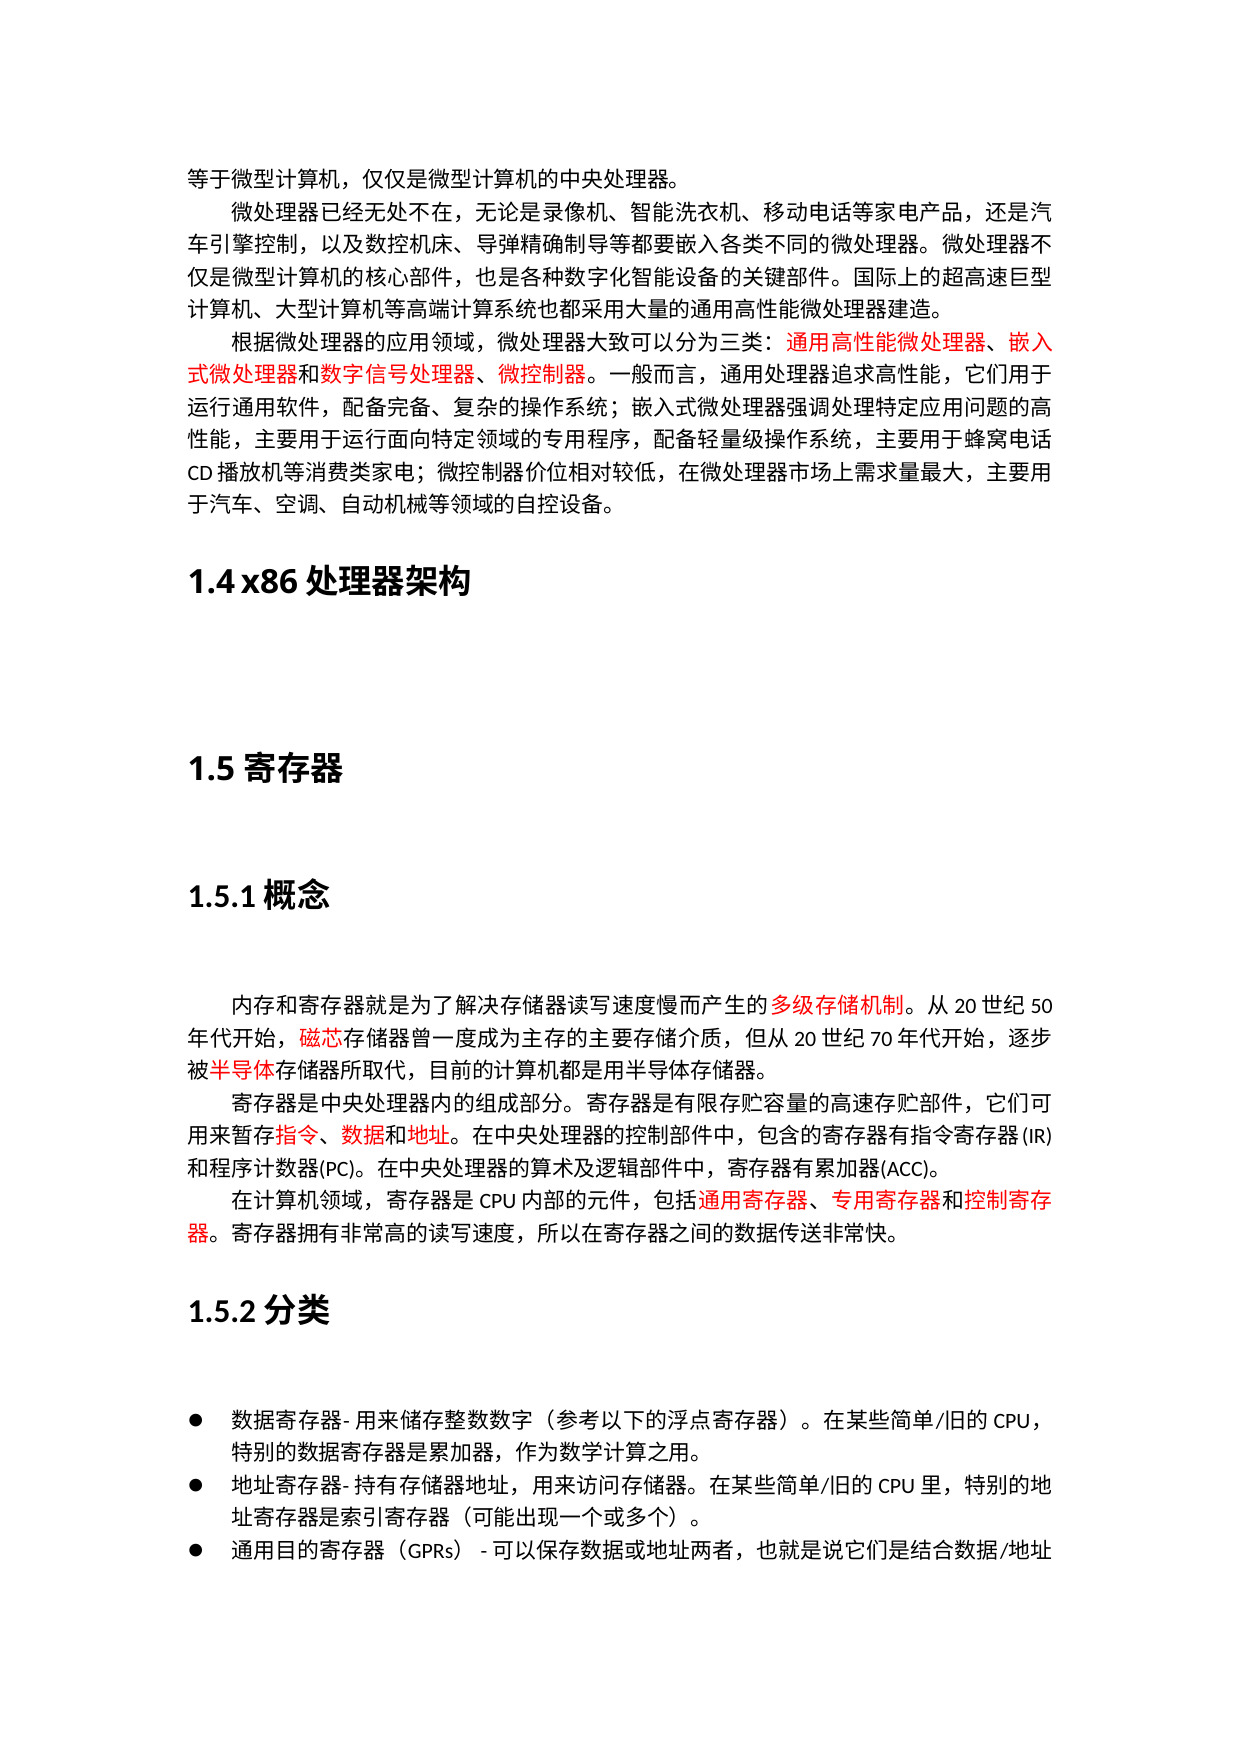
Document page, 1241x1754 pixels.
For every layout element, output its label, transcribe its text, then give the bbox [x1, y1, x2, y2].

subtitle 1.5.2 分类 [187, 1275, 1053, 1340]
text 内存和寄存器就是为了解决存储器读写速度慢而产生的多级存储机制。从20世纪50年代开始，磁芯存储器曾一度成为主存的主要存储介质，但从20世纪70年代开始，逐步被半导体存储器所取代，目前的计算机都是用半导体存储器。 [187, 988, 1053, 1086]
subtitle 1.5 寄存器 [187, 733, 1053, 798]
text 根据微处理器的应用领域，微处理器大致可以分为三类：通用高性能微处理器、嵌入式微处理器和数字信号处理器、微控制器。一般而言，通用处理器追求高性能，它们用于运行通用软件，配备完备、复杂的操作系统；嵌入式微处理器强调处理特定应用问题的高性能，主要用于运行面向特定领域的专用程序，配备轻量级操作系统，主要用于蜂窝电话、CD播放机等消费类家电；微控制器价位相对较低，在微处理器市场上需求量最大，主要用于汽车、空调、自动机械等领域的自控设备。 [187, 324, 1053, 519]
list 数据寄存器- 用来储存整数数字（参考以下的浮点寄存器）。在某些简单/旧的CPU，特别的数据寄存器是累加器，作为数学计算之用。 [187, 1402, 1053, 1467]
subtitle 1.5.1 概念 [187, 861, 1053, 926]
text 微处理器已经无处不在，无论是录像机、智能洗衣机、移动电话等家电产品，还是汽车引擎控制，以及数控机床、导弹精确制导等都要嵌入各类不同的微处理器。微处理器不仅是微型计算机的核心部件，也是各种数字化智能设备的关键部件。国际上的超高速巨型计算机、大型计算机等高端计算系统也都采用大量的通用高性能微处理器建造。 [187, 194, 1053, 324]
subtitle x86处理器架构 [187, 547, 1053, 612]
list 地址寄存器- 持有存储器地址，用来访问存储器。在某些简单/旧的CPU里，特别的地址寄存器是索引寄存器（可能出现一个或多个）。 [187, 1467, 1053, 1532]
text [187, 162, 1053, 194]
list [187, 1532, 1053, 1565]
text 在计算机领域，寄存器是CPU内部的元件，包括通用寄存器、专用寄存器和控制寄存器。寄存器拥有非常高的读写速度，所以在寄存器之间的数据传送非常快。 [187, 1183, 1053, 1248]
text 寄存器是中央处理器内的组成部分。寄存器是有限存贮容量的高速存贮部件，它们可用来暂存指令、数据和地址。在中央处理器的控制部件中，包含的寄存器有指令寄存器(IR)和程序计数器(PC)。在中央处理器的算术及逻辑部件中，寄存器有累加器(ACC)。 [187, 1086, 1053, 1183]
